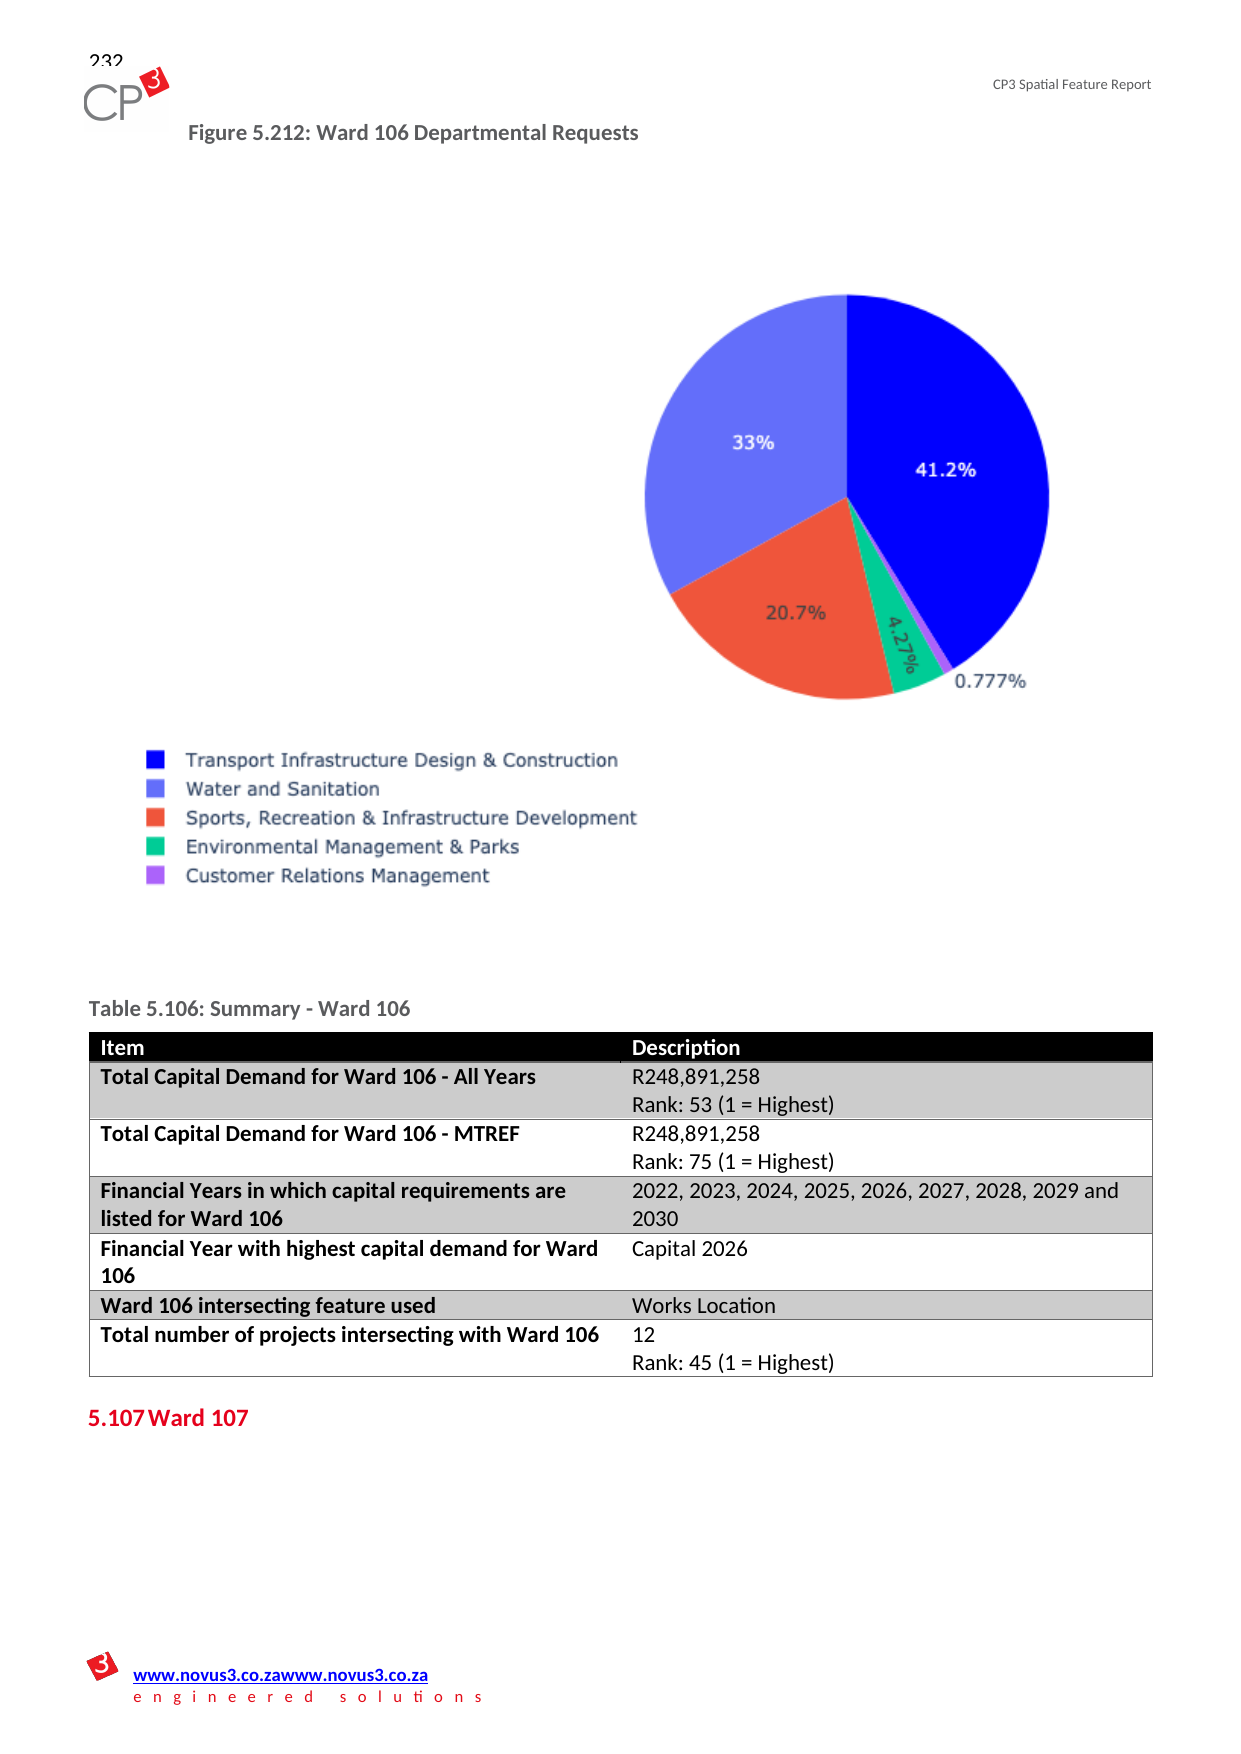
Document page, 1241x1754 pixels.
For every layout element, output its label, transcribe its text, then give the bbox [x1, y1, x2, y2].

subtitle Ward 107 [88, 1402, 1152, 1432]
table_header Description [621, 1033, 1152, 1061]
table_cell Total Capital Demand for Ward 106 - All Years [90, 1063, 621, 1118]
table_cell 2022, 2023, 2024, 2025, 2026, 2027, 2028, 2029 and 2030 [621, 1177, 1152, 1233]
picture [83, 66, 170, 132]
table_cell Financial Years in which capital requirements are listed for Ward 106 [90, 1177, 621, 1233]
table_cell 12 Rank: 45 (1 = Highest) [621, 1320, 1152, 1376]
text Table 5.106: Summary - Ward 106 [89, 994, 1152, 1022]
text Figure 5.212: Ward 106 Departmental Requests [89, 118, 1152, 146]
picture [86, 1651, 119, 1681]
table_cell Capital 2026 [621, 1234, 1152, 1290]
table_cell Total number of projects intersecting with Ward 106 [90, 1320, 621, 1376]
table_cell Works Location [621, 1291, 1152, 1319]
picture [107, 156, 1171, 916]
table_cell Ward 106 intersecting feature used [90, 1291, 621, 1319]
table_cell R248,891,258 Rank: 53 (1 = Highest) [621, 1063, 1152, 1118]
table_cell Financial Year with highest capital demand for Ward 106 [90, 1234, 621, 1290]
table_cell Total Capital Demand for Ward 106 - MTREF [90, 1120, 621, 1176]
table_cell R248,891,258 Rank: 75 (1 = Highest) [621, 1120, 1152, 1176]
table_header Item [90, 1033, 620, 1061]
